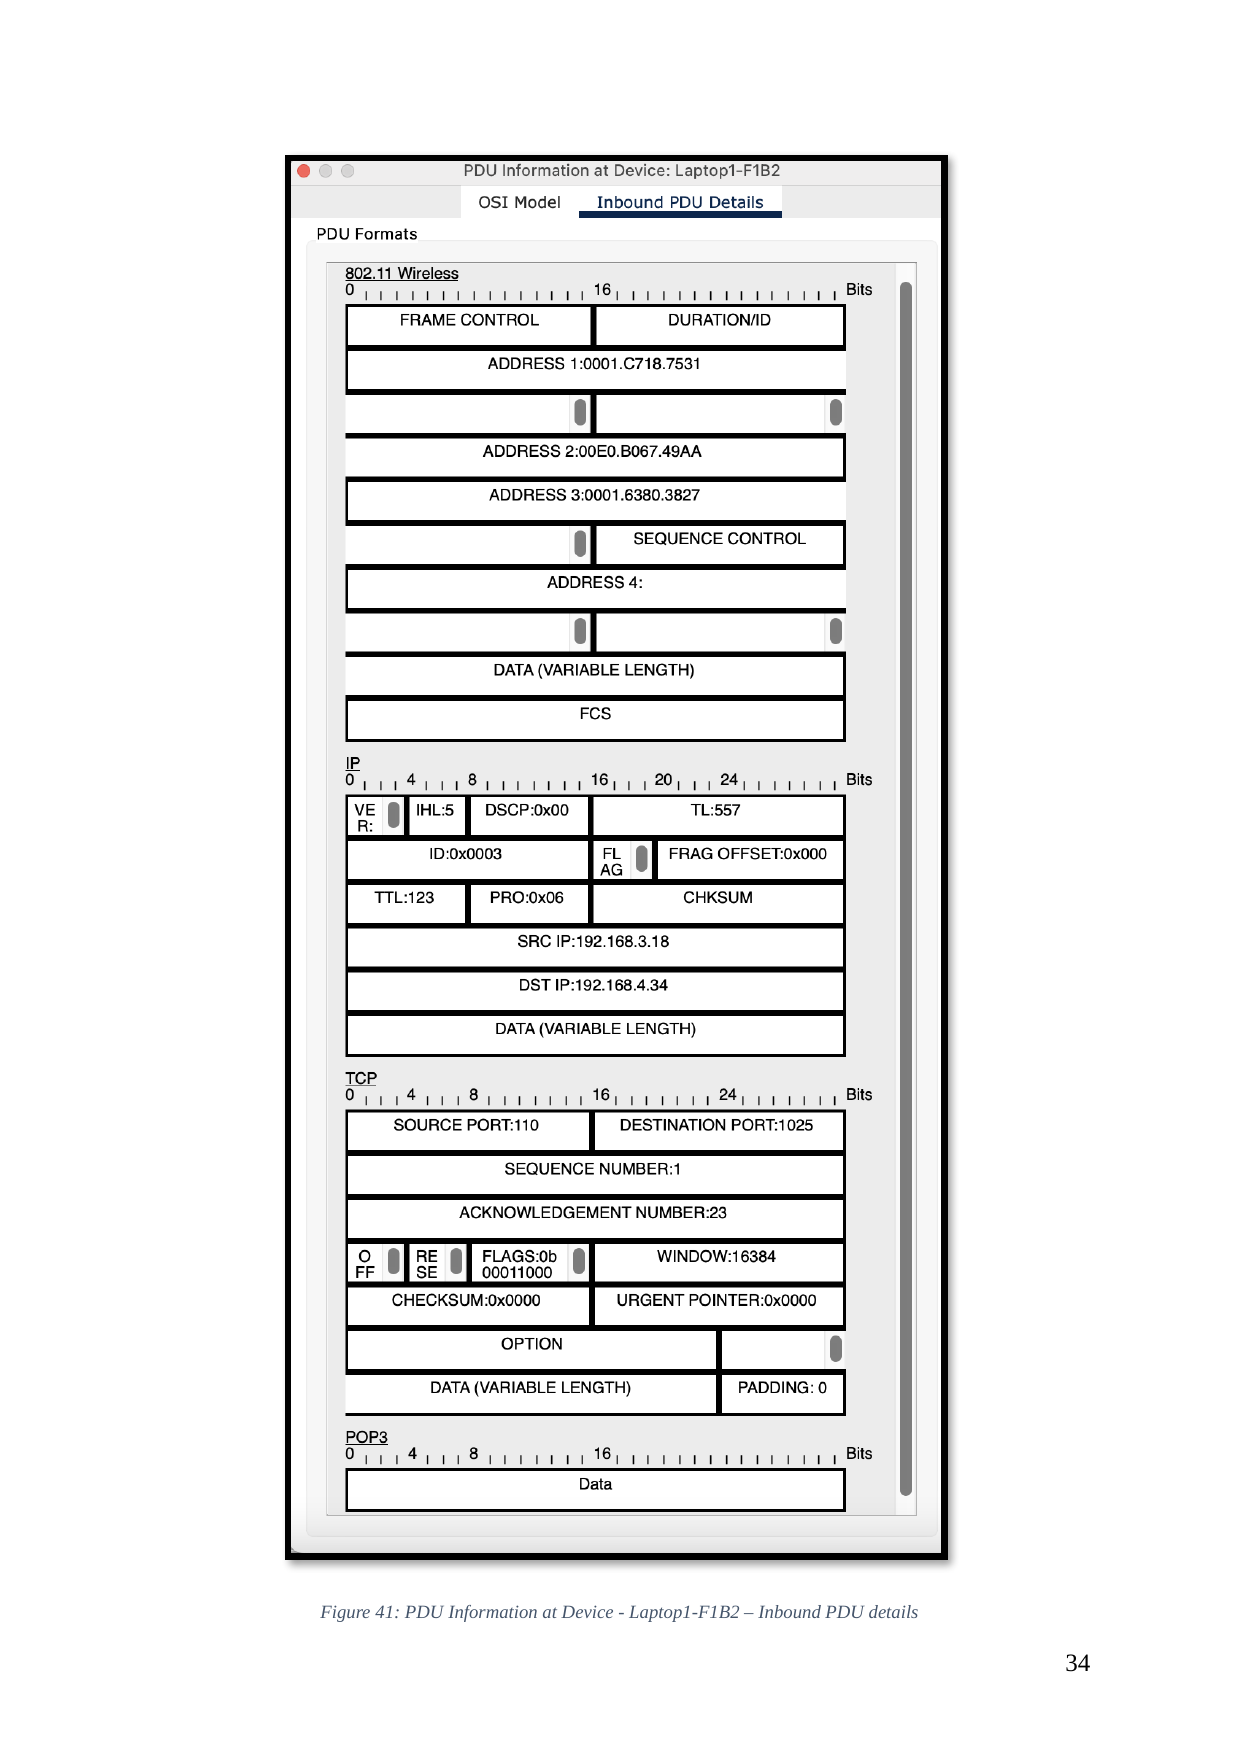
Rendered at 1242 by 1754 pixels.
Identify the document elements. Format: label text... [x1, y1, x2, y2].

picture [291, 161, 941, 1553]
text Figure 41: PDU Information at Device - Laptop1-F1B2 – Inbound PDU details [150, 1601, 1090, 1623]
